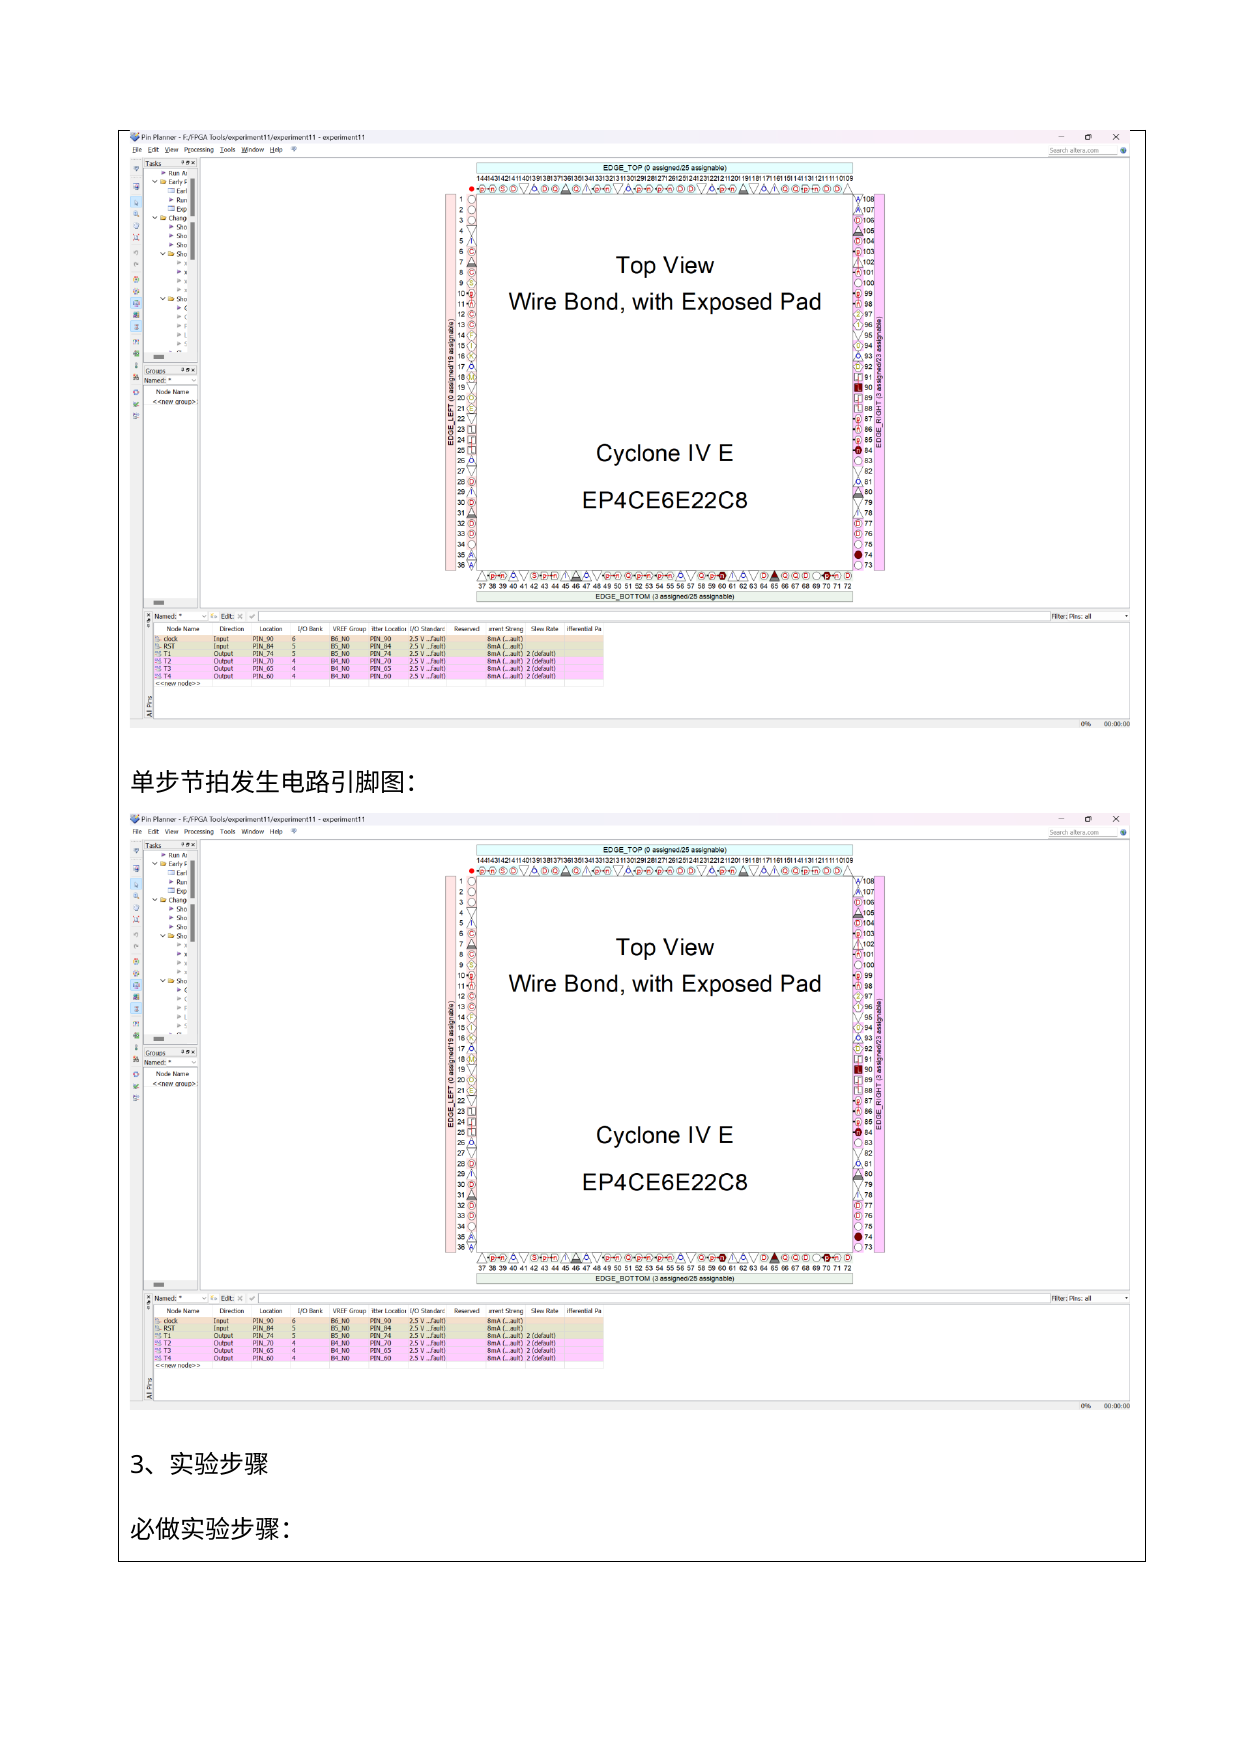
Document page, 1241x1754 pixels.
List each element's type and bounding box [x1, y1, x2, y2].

picture [129, 130, 1130, 728]
picture [129, 813, 1130, 1410]
table_cell [119, 131, 1145, 1561]
